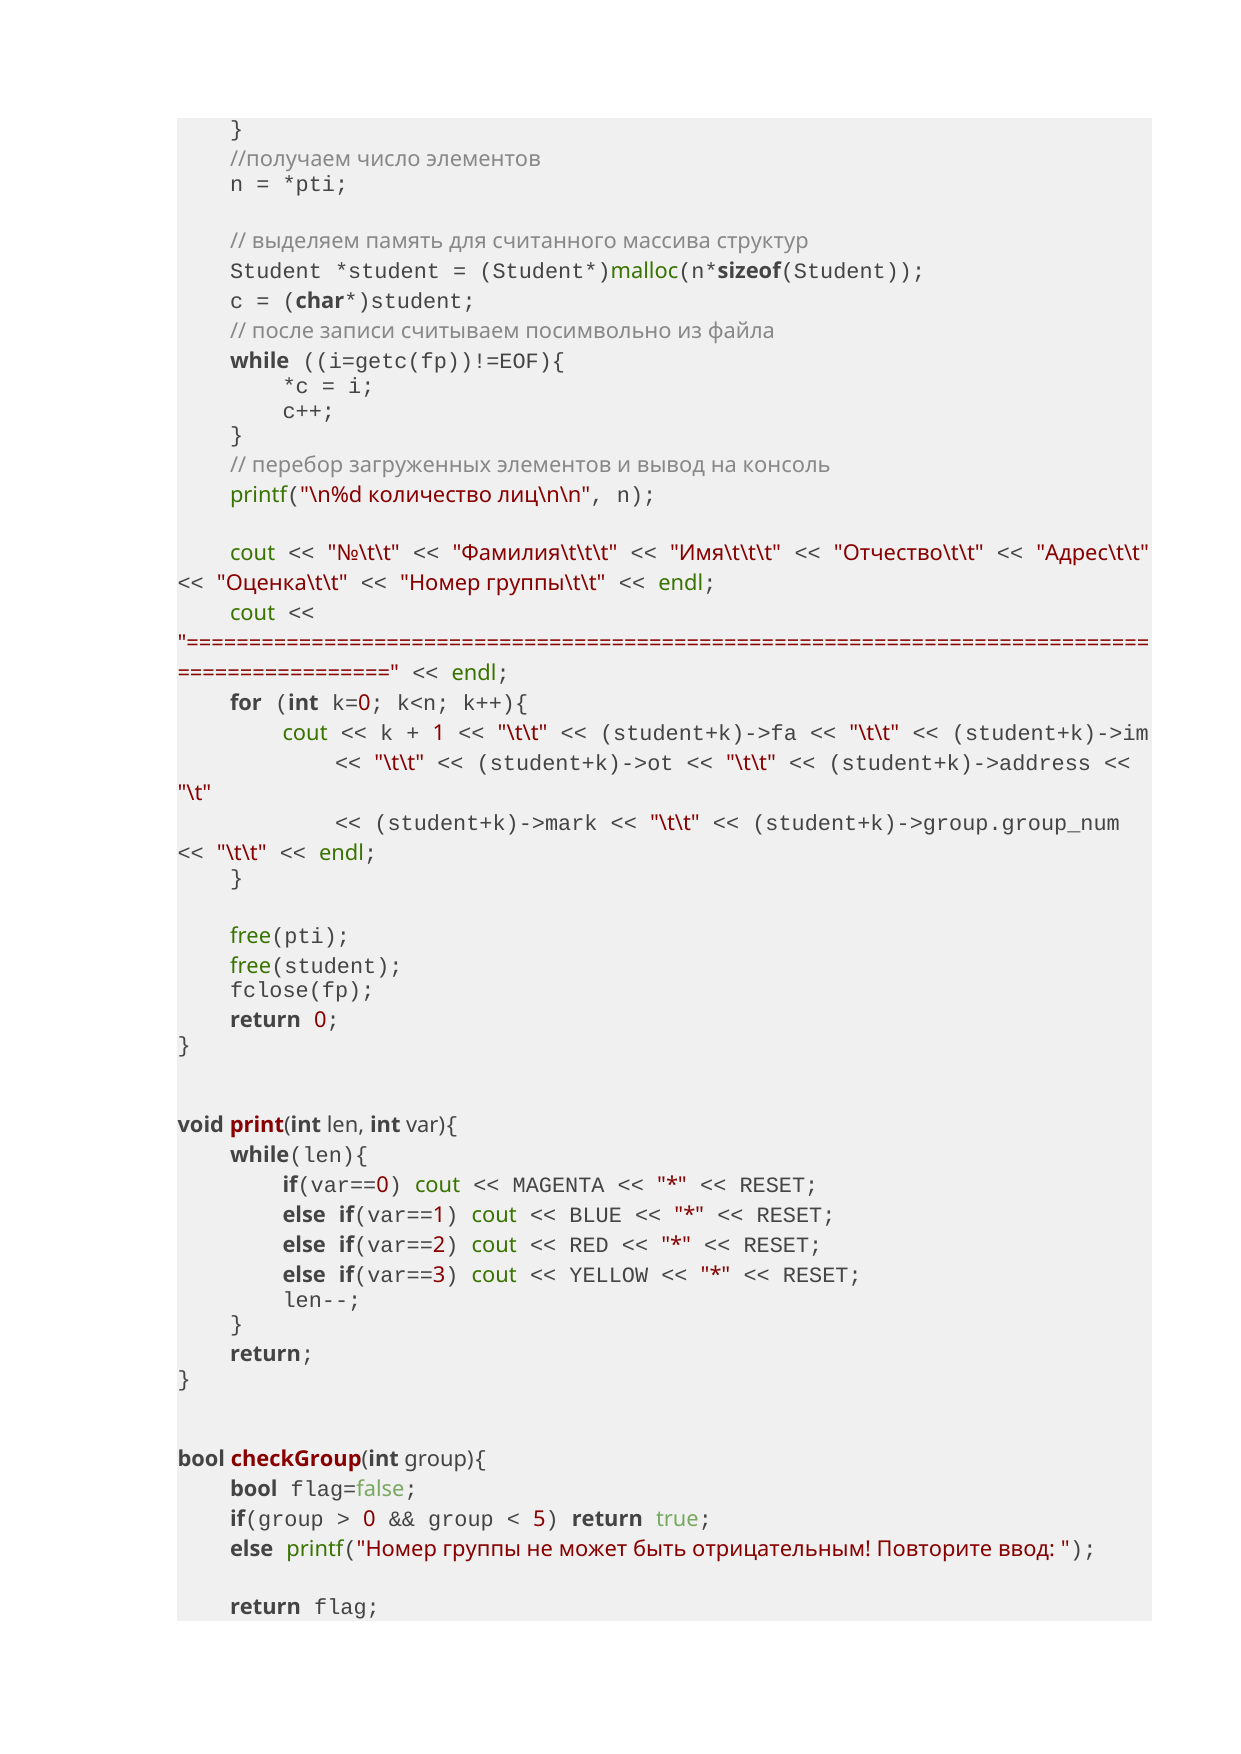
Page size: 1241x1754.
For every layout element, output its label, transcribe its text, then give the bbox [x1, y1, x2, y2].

text } [177, 425, 1152, 449]
text cout << "№\t\t" << "Фамилия\t\t\t" << "Имя\t\t\t" << "Отчество\t\t" << "Адрес\t\t" << "Оценка\t\t" << "Номер группы\t\t" << endl; [177, 537, 1152, 597]
text return flag; [177, 1591, 1152, 1621]
text } [177, 1368, 1152, 1393]
text len--; [177, 1289, 1152, 1314]
text c++; [177, 400, 1152, 425]
text // после записи считываем посимвольно из файла [177, 315, 1152, 345]
text << "\t\t" << (student+k)->ot << "\t\t" << (student+k)->address << "\t" [177, 747, 1152, 807]
text bool checkGroup(int group){ [177, 1443, 1152, 1473]
text bool flag=false; [177, 1473, 1152, 1503]
text cout << k + 1 << "\t\t" << (student+k)->fa << "\t\t" << (student+k)->im [177, 717, 1152, 747]
text } [177, 1034, 1152, 1059]
text cout << "==============================================================================================" << endl; [177, 597, 1152, 687]
text c = (char*)student; [177, 285, 1152, 315]
text // перебор загруженных элементов и вывод на консоль [177, 449, 1152, 479]
text Student *student = (Student*)malloc(n*sizeof(Student)); [177, 255, 1152, 285]
text return 0; [177, 1004, 1152, 1034]
text else printf("Номер группы не может быть отрицательным! Повторите ввод: "); [177, 1533, 1152, 1563]
text while(len){ [177, 1139, 1152, 1169]
text free(student); [177, 950, 1152, 980]
text << (student+k)->mark << "\t\t" << (student+k)->group.group_num << "\t\t" << endl; [177, 807, 1152, 867]
text } [177, 867, 1152, 892]
text return; [177, 1338, 1152, 1368]
text while ((i=getc(fp))!=EOF){ [177, 345, 1152, 375]
text for (int k=0; k<n; k++){ [177, 687, 1152, 717]
text //получаем число элементов [177, 143, 1152, 173]
text else if(var==3) cout << YELLOW << "*" << RESET; [177, 1259, 1152, 1289]
text printf("\n%d количество лиц\n\n", n); [177, 479, 1152, 509]
text if(var==0) cout << MAGENTA << "*" << RESET; [177, 1169, 1152, 1199]
text else if(var==1) cout << BLUE << "*" << RESET; [177, 1199, 1152, 1229]
text void print(int len, int var){ [177, 1109, 1152, 1139]
text else if(var==2) cout << RED << "*" << RESET; [177, 1229, 1152, 1259]
text } [177, 118, 1152, 143]
text // выделяем память для считанного массива структур [177, 226, 1152, 255]
text free(pti); [177, 920, 1152, 950]
text } [177, 1314, 1152, 1338]
text if(group > 0 && group < 5) return true; [177, 1503, 1152, 1533]
text n = *pti; [177, 173, 1152, 197]
text *c = i; [177, 375, 1152, 400]
text fclose(fp); [177, 980, 1152, 1004]
